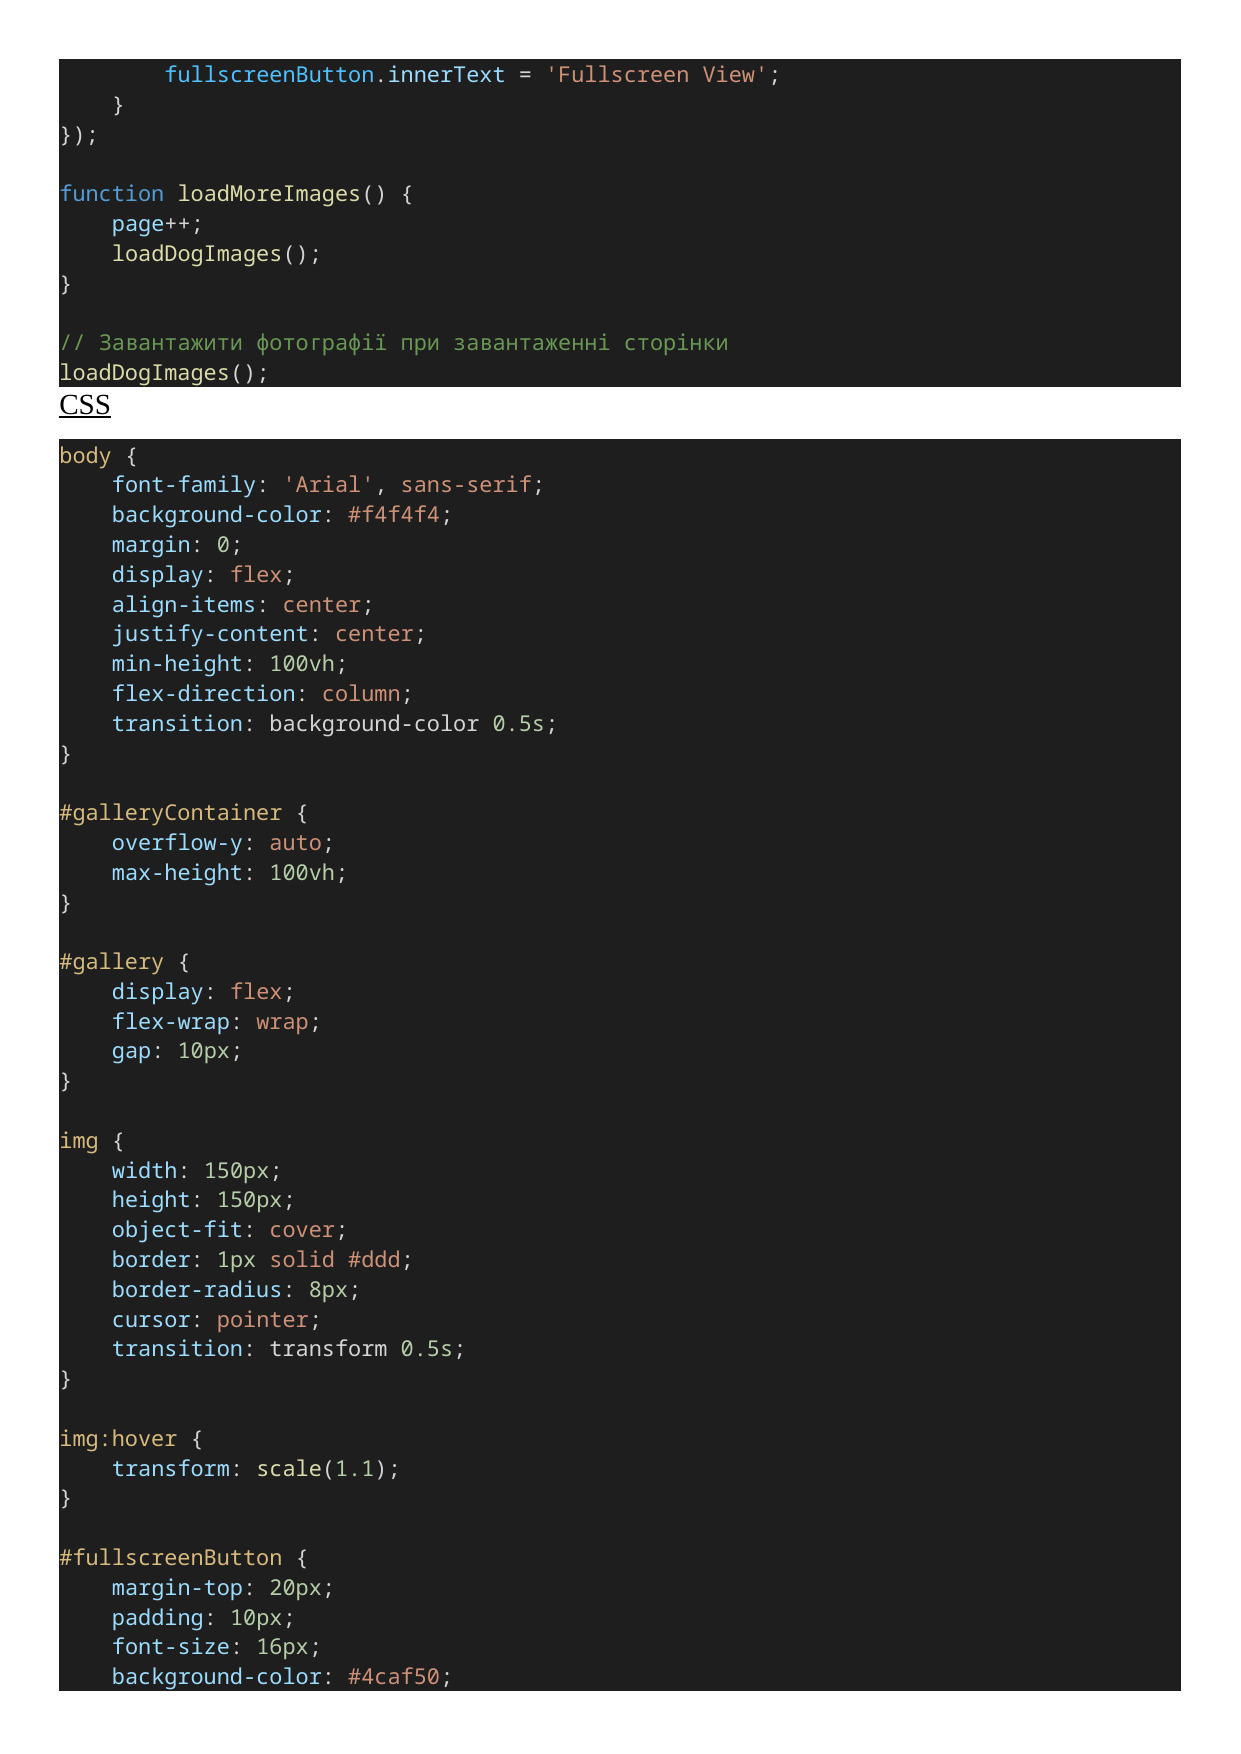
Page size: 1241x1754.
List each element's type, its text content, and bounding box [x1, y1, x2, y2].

text body { [59, 439, 1181, 469]
text height: 150px; [59, 1184, 1181, 1214]
text function loadMoreImages() { [59, 178, 1181, 208]
text loadDogImages(); [59, 238, 1181, 268]
text background-color: #f4f4f4; [59, 499, 1181, 529]
text }); [59, 119, 1181, 148]
text } [59, 1065, 1181, 1095]
text img:hover { [59, 1423, 1181, 1452]
text img { [59, 1125, 1181, 1154]
text overflow-y: auto; [59, 827, 1181, 857]
text object-fit: cover; [59, 1214, 1181, 1244]
text transform: scale(1.1); [59, 1452, 1181, 1482]
text display: flex; [59, 976, 1181, 1006]
text // Завантажити фотографії при завантаженні сторінки [59, 327, 1181, 357]
text border: 1px solid #ddd; [59, 1244, 1181, 1274]
text } [59, 1363, 1181, 1393]
text background-color: #4caf50; [59, 1661, 1181, 1691]
text #fullscreenButton { [59, 1542, 1181, 1572]
text #gallery { [59, 946, 1181, 976]
text transition: background-color 0.5s; [59, 708, 1181, 737]
text flex-direction: column; [59, 678, 1181, 708]
text cursor: pointer; [59, 1303, 1181, 1333]
text min-height: 100vh; [59, 648, 1181, 678]
text loadDogImages(); [59, 357, 1181, 387]
text padding: 10px; [59, 1601, 1181, 1631]
text } [59, 737, 1181, 767]
text align-items: center; [59, 588, 1181, 618]
text CSS [59, 387, 1181, 420]
text max-height: 100vh; [59, 857, 1181, 886]
text page++; [59, 208, 1181, 238]
text #galleryContainer { [59, 797, 1181, 827]
text gap: 10px; [59, 1035, 1181, 1065]
text justify-content: center; [59, 618, 1181, 648]
text font-size: 16px; [59, 1631, 1181, 1661]
text } [59, 89, 1181, 119]
text font-family: 'Arial', sans-serif; [59, 469, 1181, 499]
text flex-wrap: wrap; [59, 1006, 1181, 1035]
text } [59, 1482, 1181, 1512]
text margin: 0; [59, 529, 1181, 559]
text } [59, 886, 1181, 916]
text fullscreenButton.innerText = 'Fullscreen View'; [59, 59, 1181, 89]
text display: flex; [59, 559, 1181, 588]
text width: 150px; [59, 1154, 1181, 1184]
text margin-top: 20px; [59, 1572, 1181, 1601]
text } [59, 268, 1181, 297]
text border-radius: 8px; [59, 1274, 1181, 1303]
text transition: transform 0.5s; [59, 1333, 1181, 1363]
